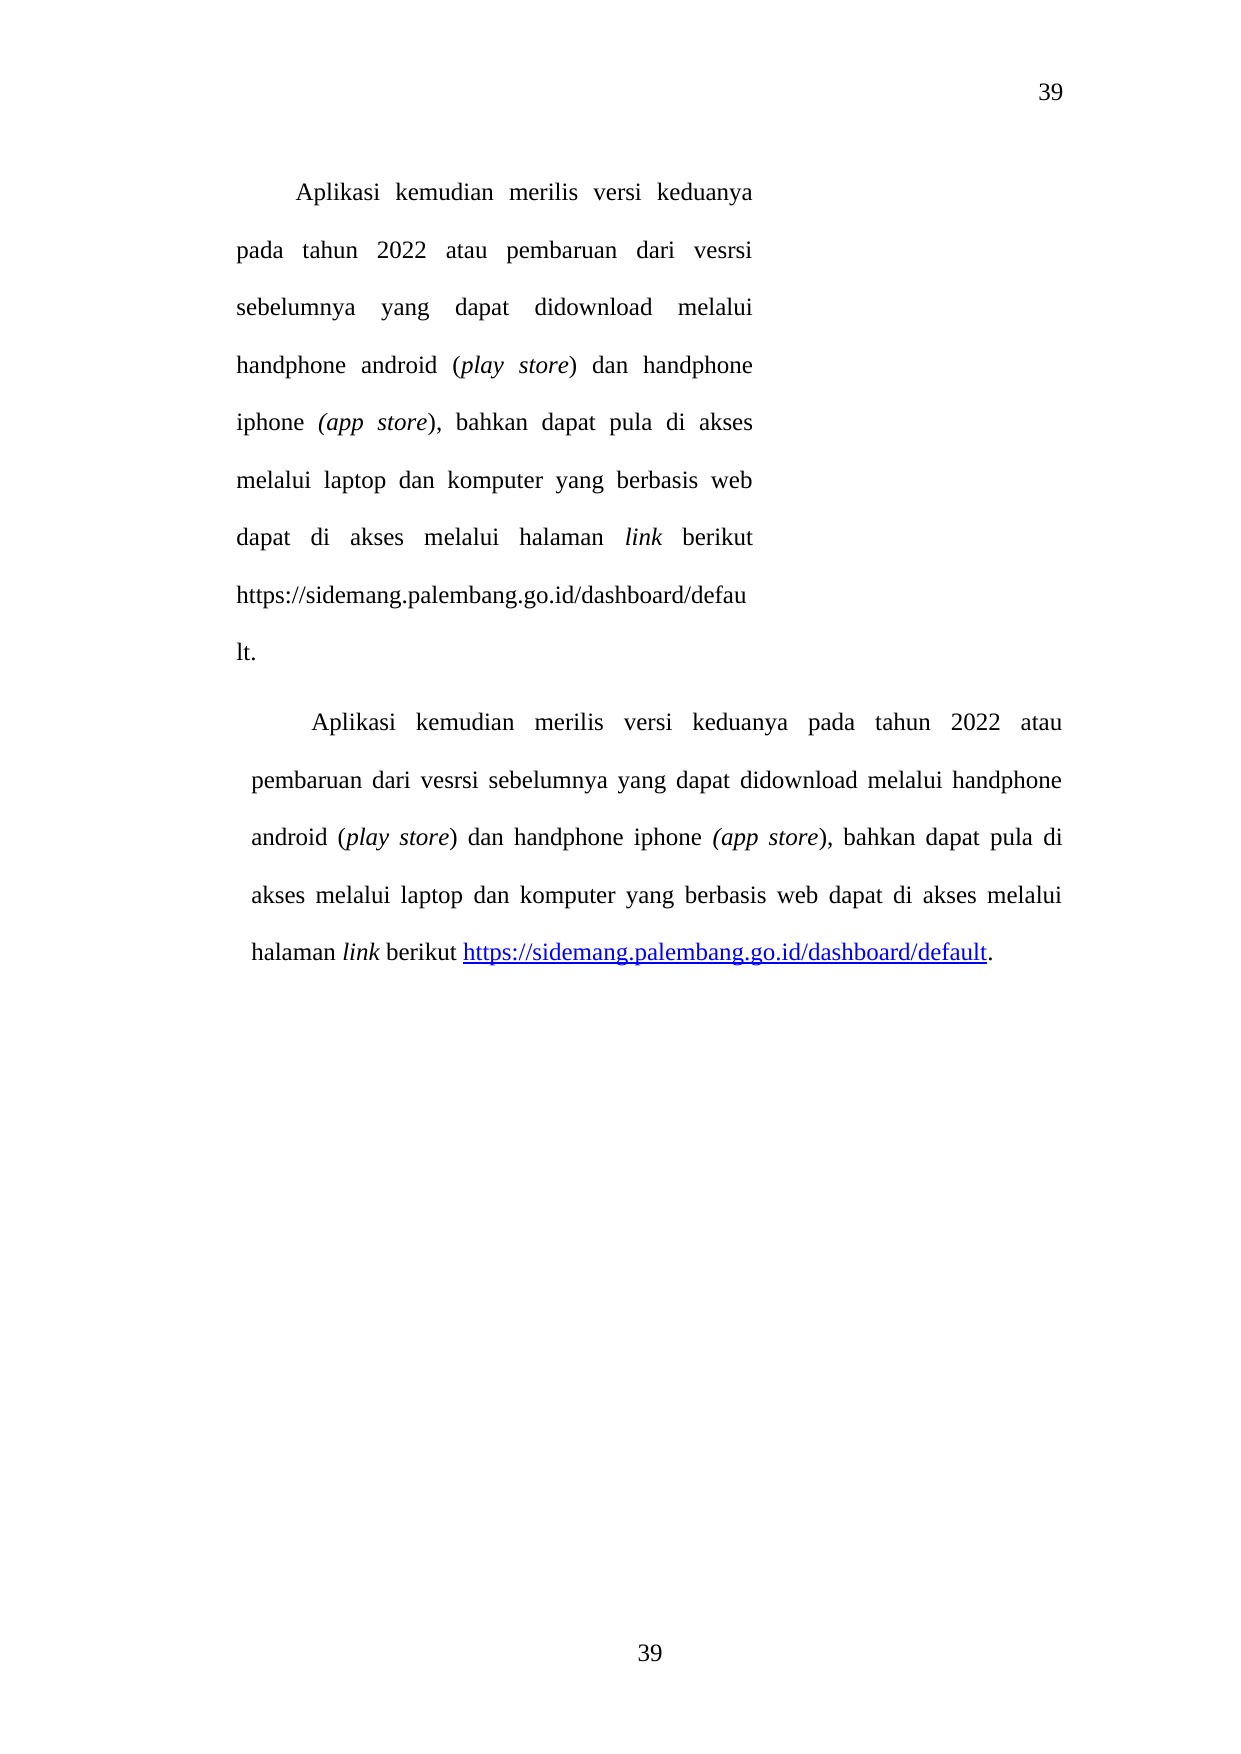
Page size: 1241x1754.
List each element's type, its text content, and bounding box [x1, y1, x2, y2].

list Aplikasi kemudian merilis versi keduanya pada tahun 2022 atau pembaruan dari vesrsi sebelumnya yang dapat didownload melalui handphone android (play store) dan handphone iphone (app store), bahkan dapat pula di akses melalui laptop dan komputer yang berbasis web dapat di akses melalui halaman link berikut https://sidemang.palembang.go.id/dashboard/default. [251, 707, 1063, 966]
text Aplikasi kemudian merilis versi keduanya pada tahun 2022 atau pembaruan dari vesrsi sebelumnya yang dapat didownload melalui handphone android (play store) dan handphone iphone (app store), bahkan dapat pula di akses melalui laptop dan komputer yang berbasis web dapat di akses melalui halaman link berikut https://sidemang.palembang.go.id/dashboard/default. [236, 177, 753, 666]
